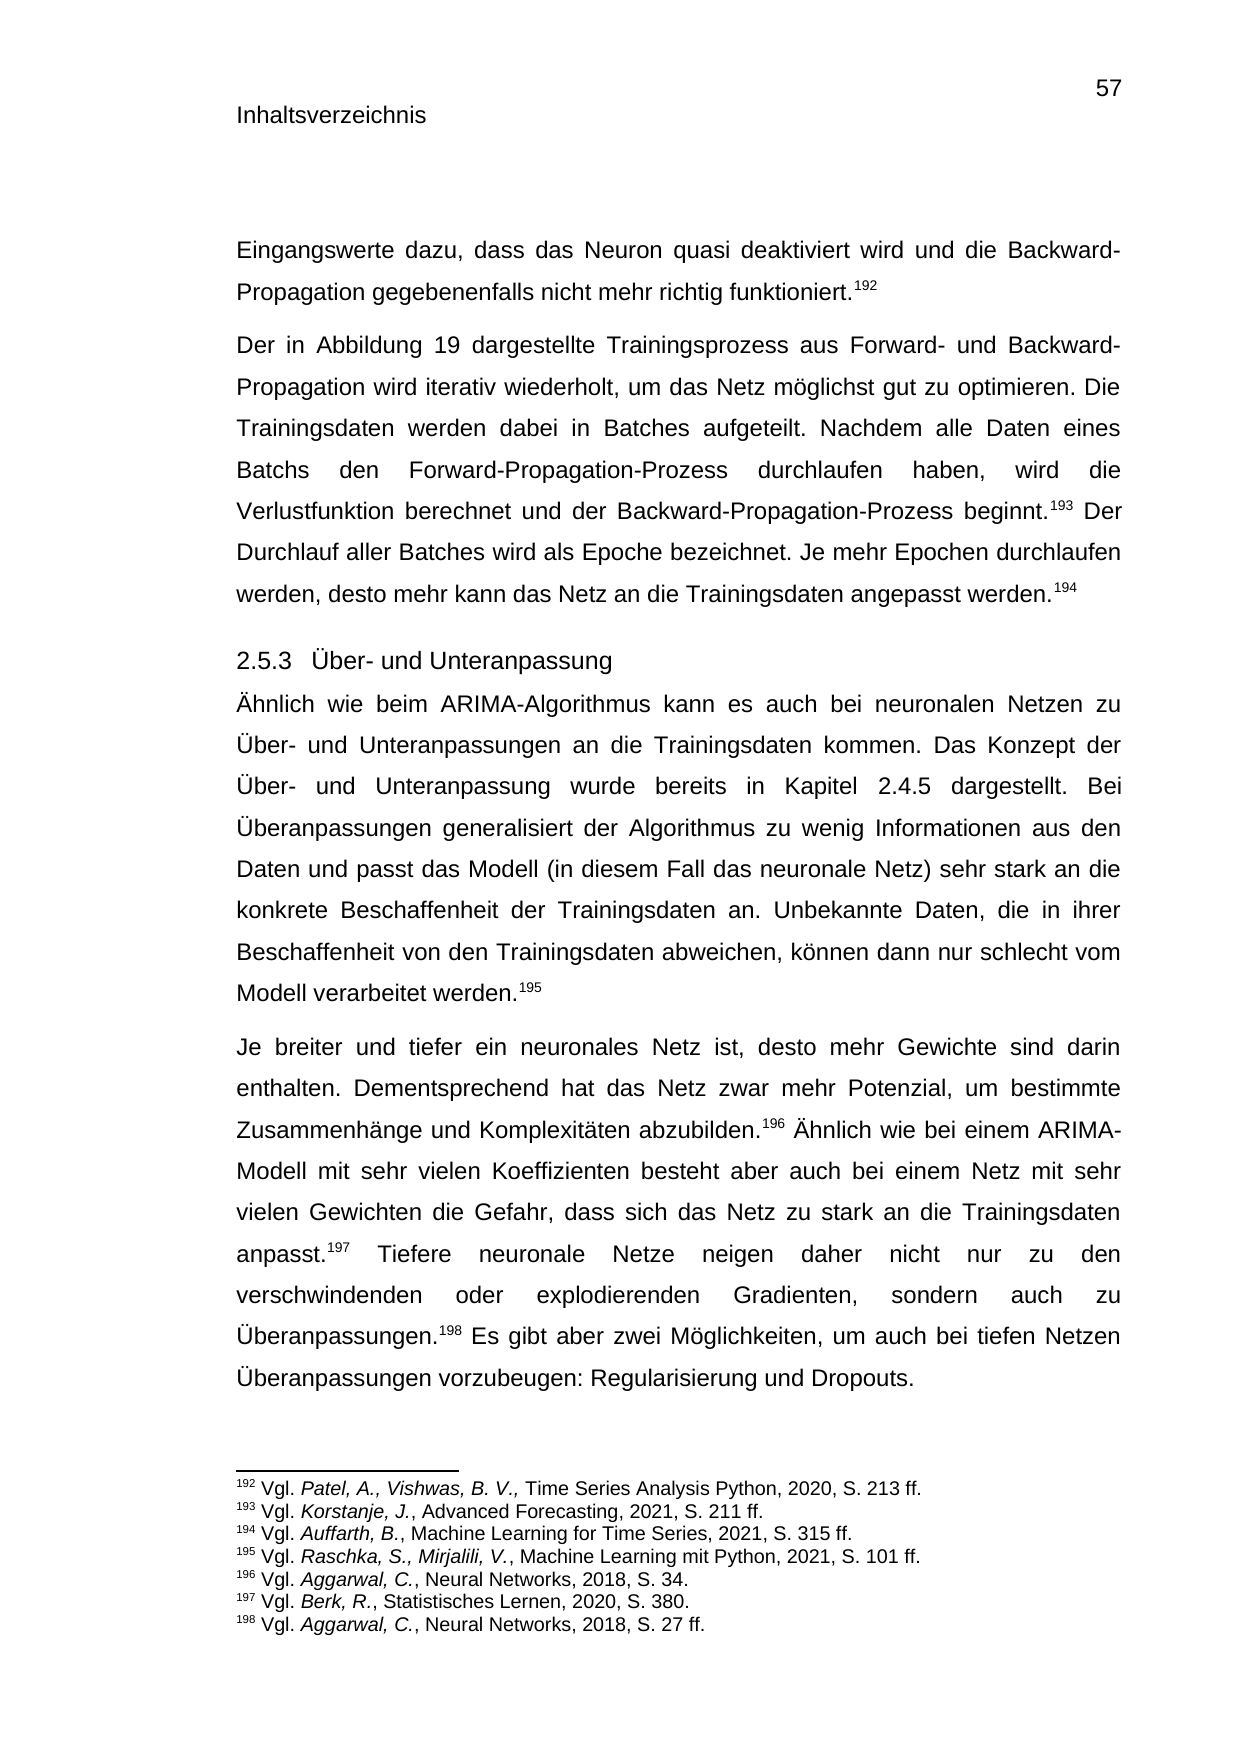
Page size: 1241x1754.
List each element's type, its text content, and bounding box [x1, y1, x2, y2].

subtitle Über- und Unteranpassung [236, 646, 1122, 675]
text Je breiter und tiefer ein neuronales Netz ist, desto mehr Gewichte sind darin enthalten. Dementsprechend hat das Netz zwar mehr Potenzial, um bestimmte Zusammenhänge und Komplexitäten abzubilden. Ähnlich wie bei einem ARIMA-Modell mit sehr vielen Koeffizienten besteht aber auch bei einem Netz mit sehr vielen Gewichten die Gefahr, dass sich das Netz zu stark an die Trainingsdaten anpasst. Tiefere neuronale Netze neigen daher nicht nur zu den verschwindenden oder explodierenden Gradienten, sondern auch zu Überanpassungen. Es gibt aber zwei Möglichkeiten, um auch bei tiefen Netzen Überanpassungen vorzubeugen: Regularisierung und Dropouts. [236, 1033, 1122, 1391]
text Der in Abbildung 19 dargestellte Trainingsprozess aus Forward- und Backward-Propagation wird iterativ wiederholt, um das Netz möglichst gut zu optimieren. Die Trainingsdaten werden dabei in Batches aufgeteilt. Nachdem alle Daten eines Batchs den Forward-Propagation-Prozess durchlaufen haben, wird die Verlustfunktion berechnet und der Backward-Propagation-Prozess beginnt. Der Durchlauf aller Batches wird als Epoche bezeichnet. Je mehr Epochen durchlaufen werden, desto mehr kann das Netz an die Trainingsdaten angepasst werden. [236, 331, 1122, 607]
text Ähnlich wie beim ARIMA-Algorithmus kann es auch bei neuronalen Netzen zu Über- und Unteranpassungen an die Trainingsdaten kommen. Das Konzept der Über- und Unteranpassung wurde bereits in Kapitel 2.4.5 dargestellt. Bei Überanpassungen generalisiert der Algorithmus zu wenig Informationen aus den Daten und passt das Modell (in diesem Fall das neuronale Netz) sehr stark an die konkrete Beschaffenheit der Trainingsdaten an. Unbekannte Daten, die in ihrer Beschaffenheit von den Trainingsdaten abweichen, können dann nur schlecht vom Modell verarbeitet werden. [236, 689, 1122, 1007]
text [236, 236, 1122, 305]
